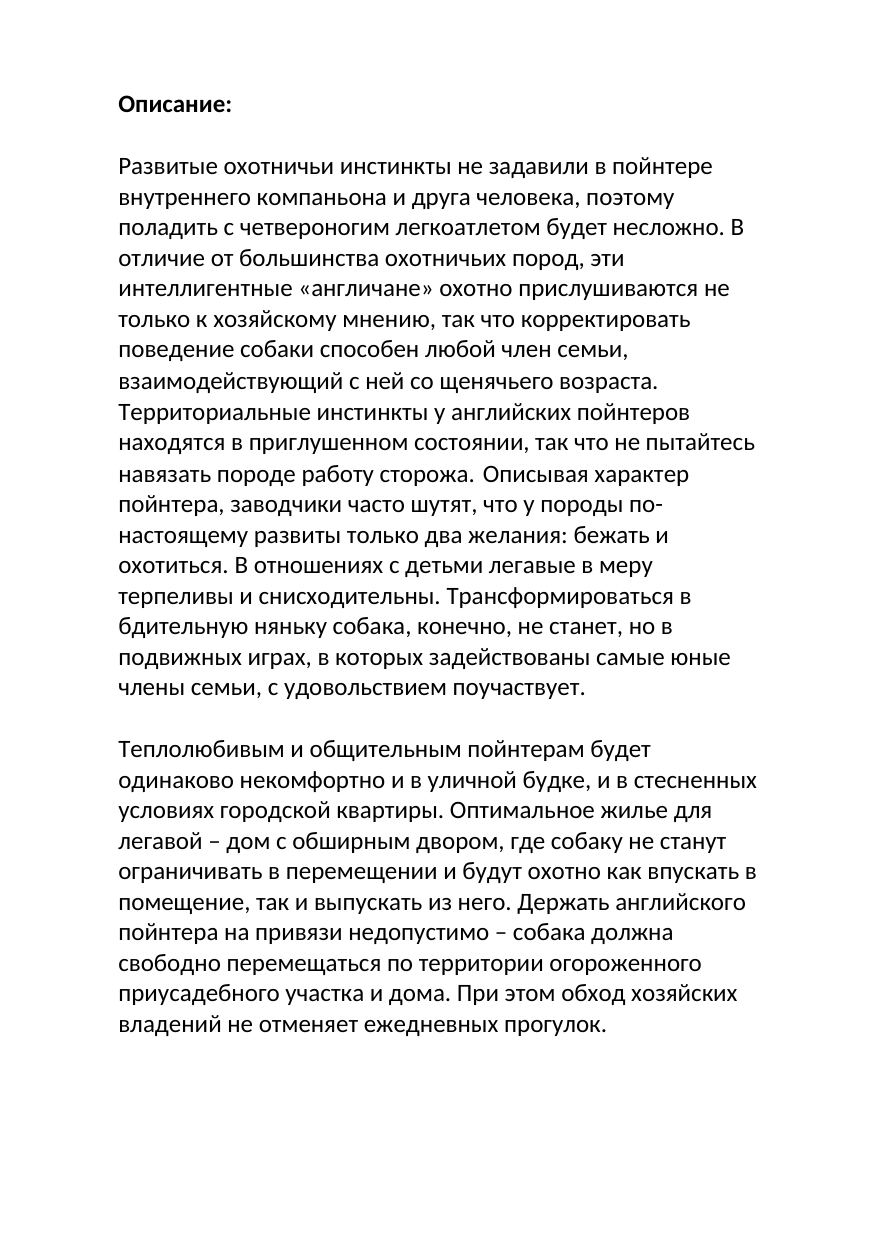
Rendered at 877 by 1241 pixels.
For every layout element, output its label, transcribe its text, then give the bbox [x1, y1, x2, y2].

text Описание: [118, 89, 759, 119]
text Теплолюбивым и общительным пойнтерам будет одинаково некомфортно и в уличной будке, и в стесненных условиях городской квартиры. Оптимальное жилье для легавой – дом с обширным двором, где собаку не станут ограничивать в перемещении и будут охотно как впускать в помещение, так и выпускать из него. Держать английского пойнтера на привязи недопустимо – собака должна свободно перемещаться по территории огороженного приусадебного участка и дома. При этом обход хозяйских владений не отменяет ежедневных прогулок. [118, 733, 759, 1038]
text Развитые охотничьи инстинкты не задавили в пойнтере внутреннего компаньона и друга человека, поэтому поладить с четвероногим легкоатлетом будет несложно. В отличие от большинства охотничьих пород, эти интеллигентные «англичане» охотно прислушиваются не только к хозяйскому мнению, так что корректировать поведение собаки способен любой член семьи, взаимодействующий с ней со щенячьего возраста. Территориальные инстинкты у английских пойнтеров находятся в приглушенном состоянии, так что не пытайтесь навязать породе работу сторожа. Описывая характер пойнтера, заводчики часто шутят, что у породы по-настоящему развиты только два желания: бежать и охотиться. В отношениях с детьми легавые в меру терпеливы и снисходительны. Трансформироваться в бдительную няньку собака, конечно, не станет, но в подвижных играх, в которых задействованы самые юные члены семьи, с удовольствием поучаствует. [118, 150, 759, 702]
